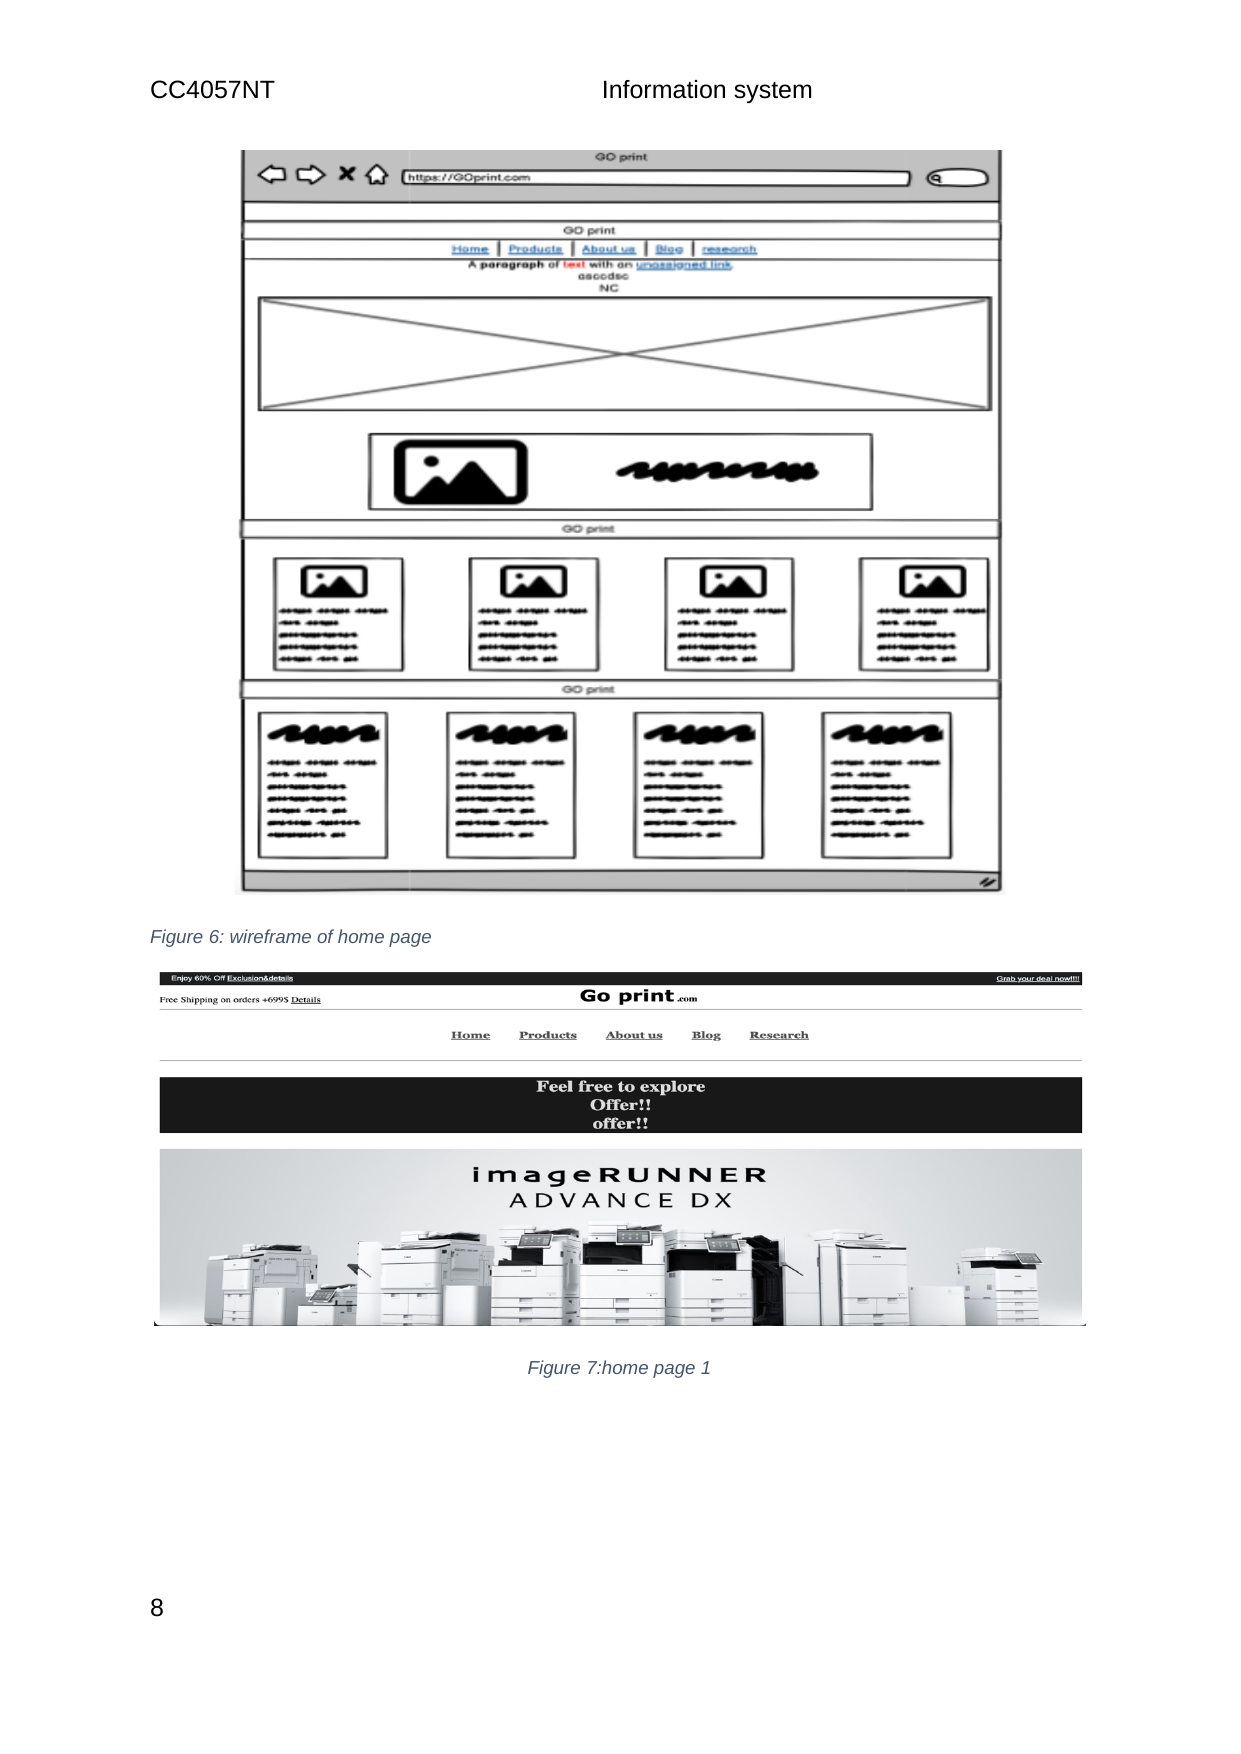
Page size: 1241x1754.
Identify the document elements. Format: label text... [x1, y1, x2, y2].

text Figure 7:home page 1 [150, 1356, 1090, 1378]
picture [234, 150, 1006, 895]
text Figure 6: wireframe of home page [150, 926, 1090, 947]
picture [154, 968, 1087, 1326]
